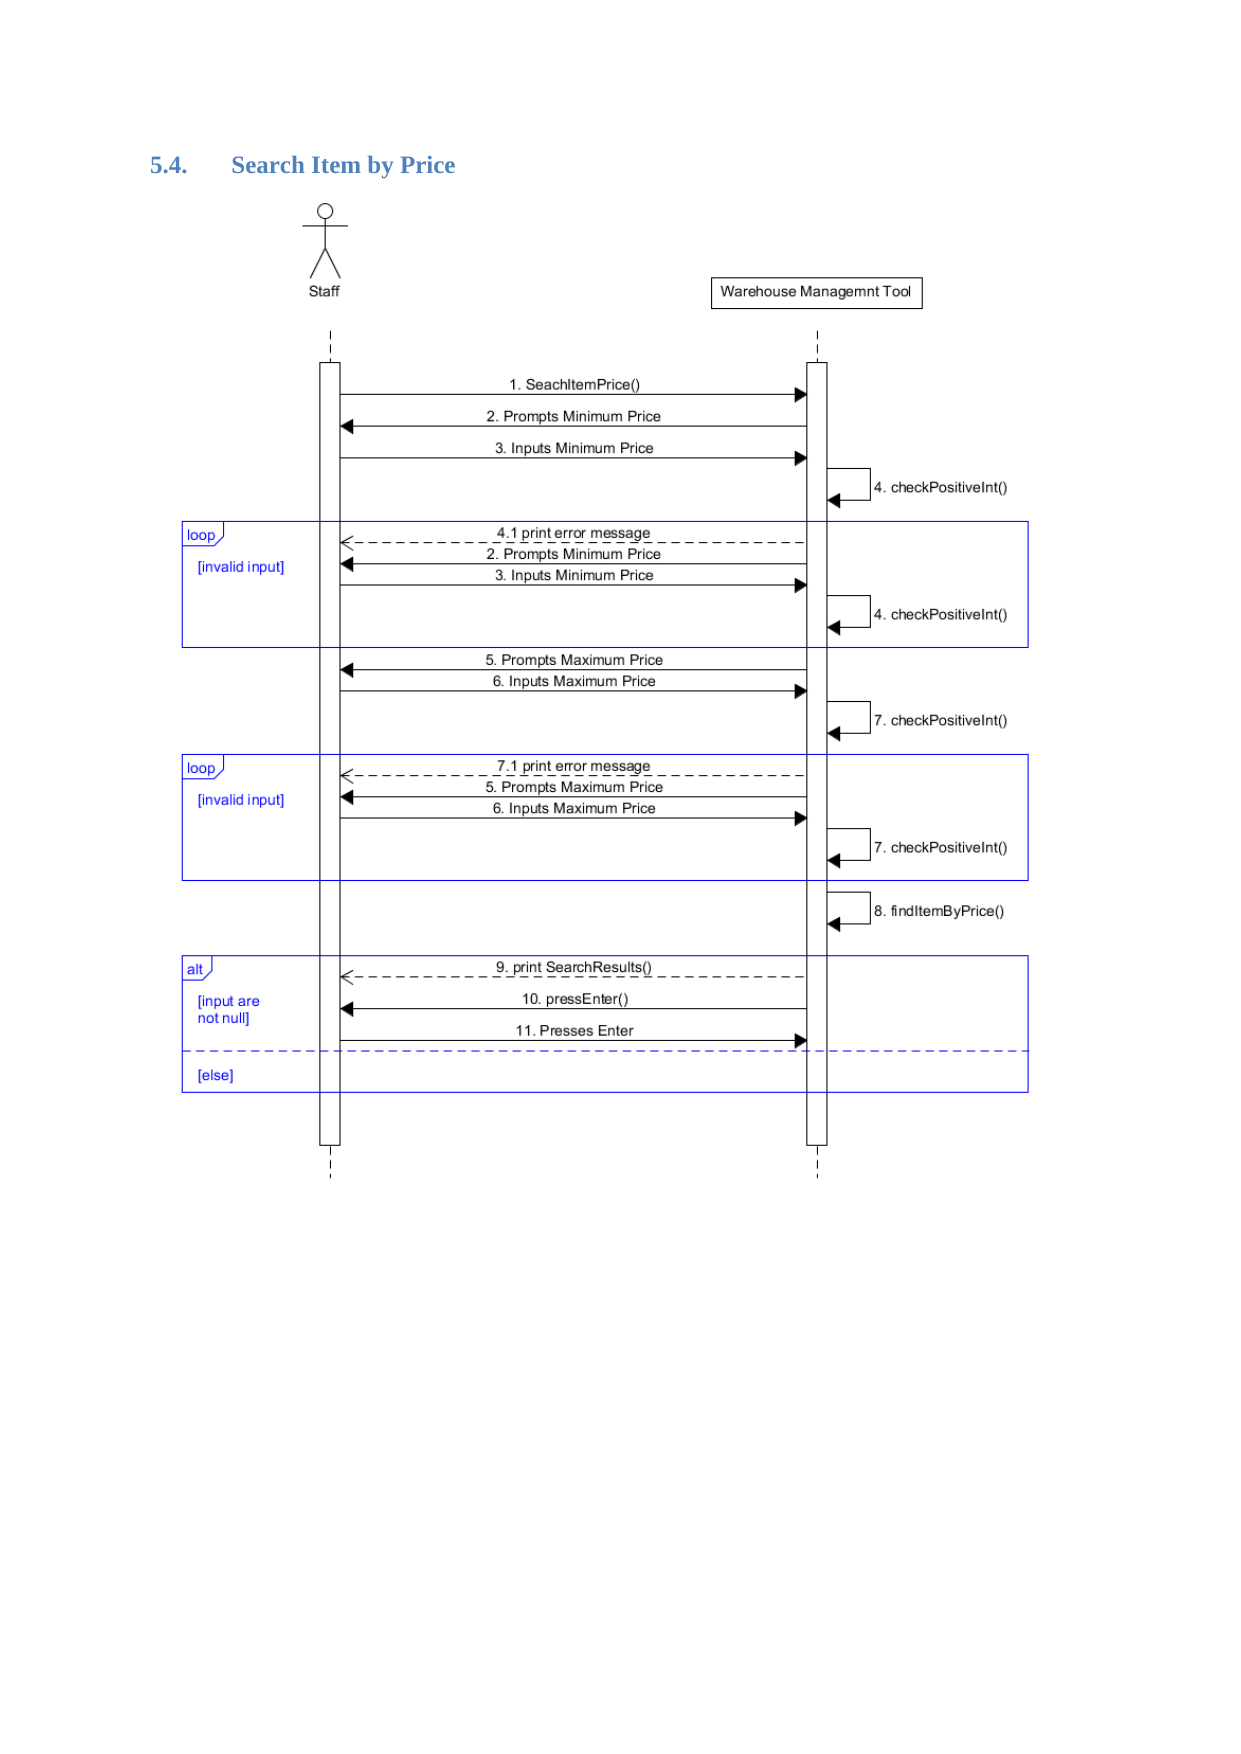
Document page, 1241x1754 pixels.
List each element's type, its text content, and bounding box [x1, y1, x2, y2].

subtitle 5.4. Search Item by Price [150, 150, 1090, 179]
picture [150, 183, 1071, 1220]
